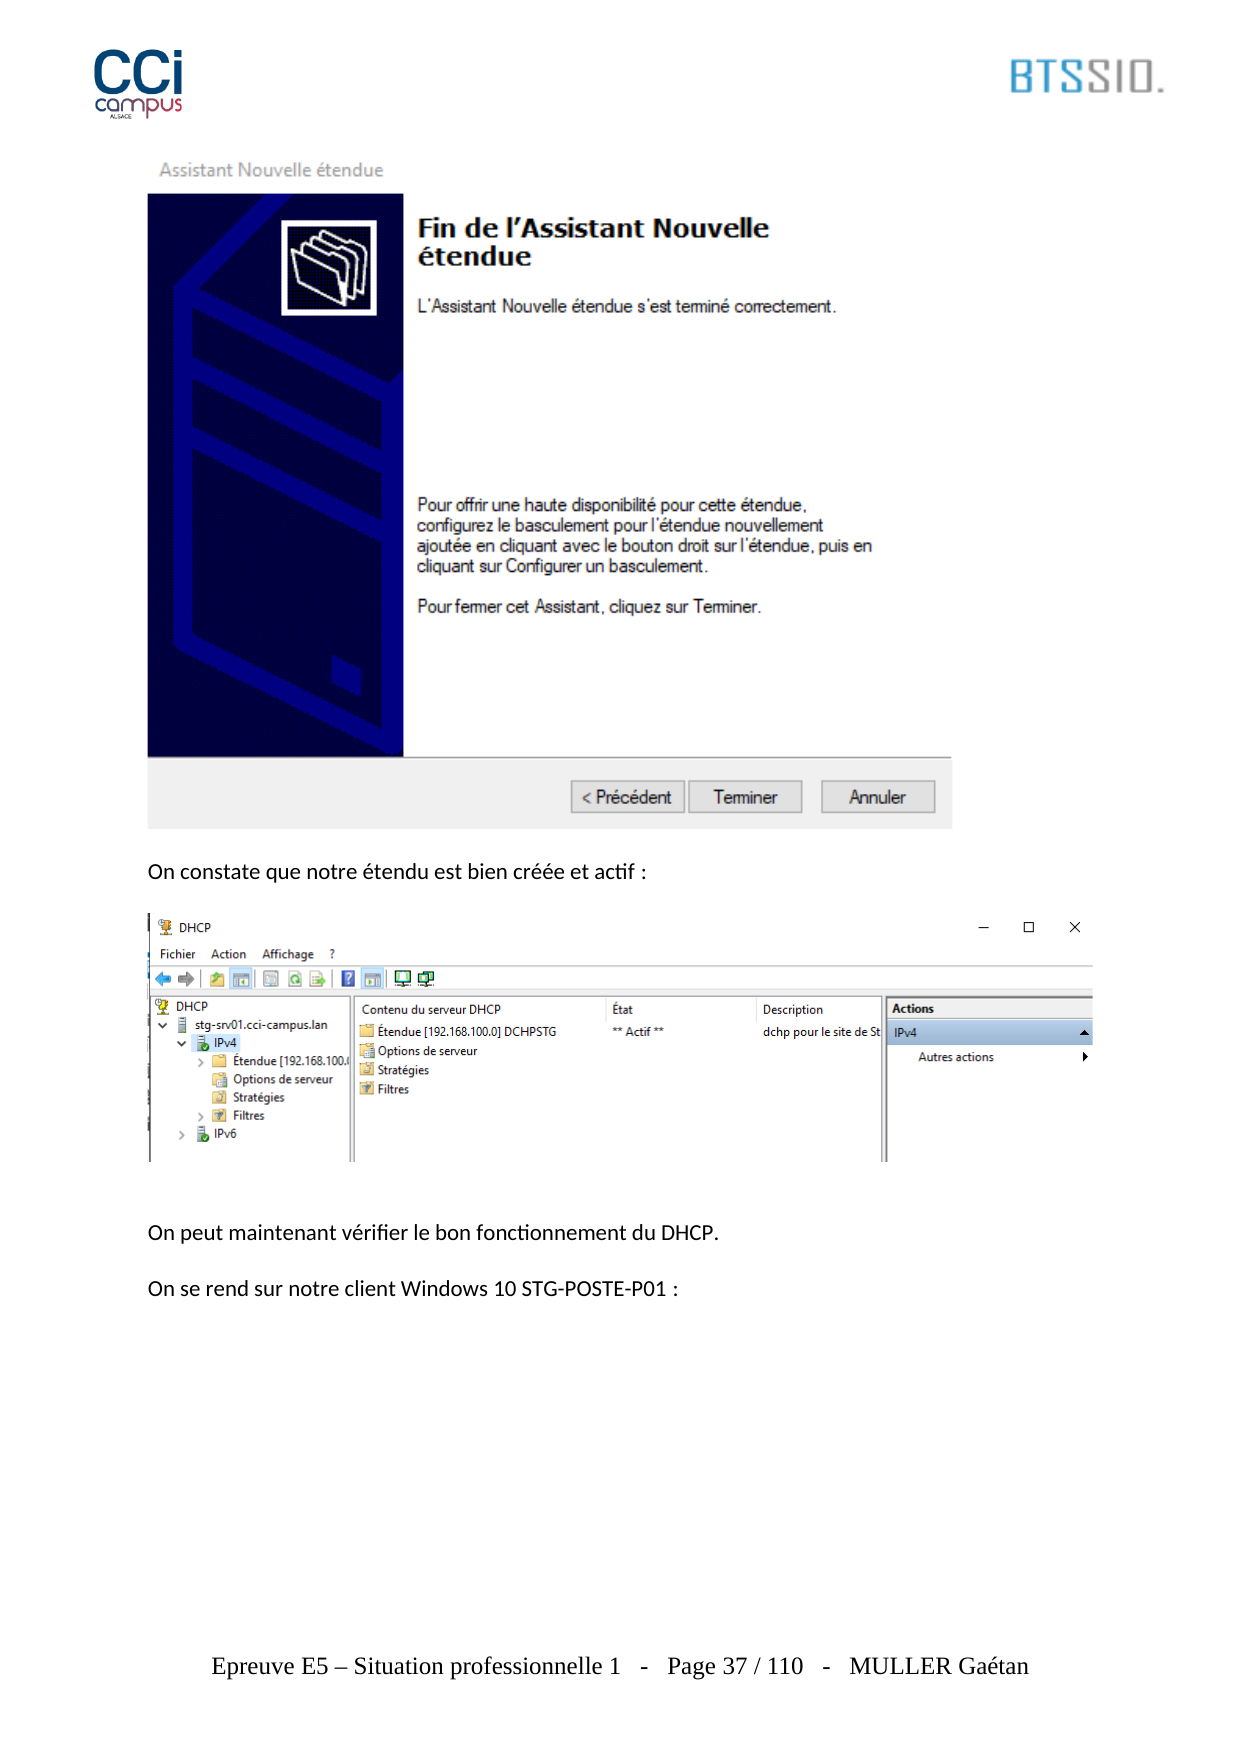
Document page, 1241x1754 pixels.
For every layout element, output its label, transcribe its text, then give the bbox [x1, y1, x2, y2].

text On constate que notre étendu est bien créée et actif : [148, 857, 1093, 885]
text On peut maintenant vérifier le bon fonctionnement du DHCP. [148, 1218, 1093, 1246]
picture [147, 147, 953, 829]
picture [1004, 46, 1169, 104]
picture [81, 44, 194, 123]
text On se rend sur notre client Windows 10 STG-POSTE-P01 : [148, 1274, 1093, 1302]
picture [147, 913, 1093, 1162]
